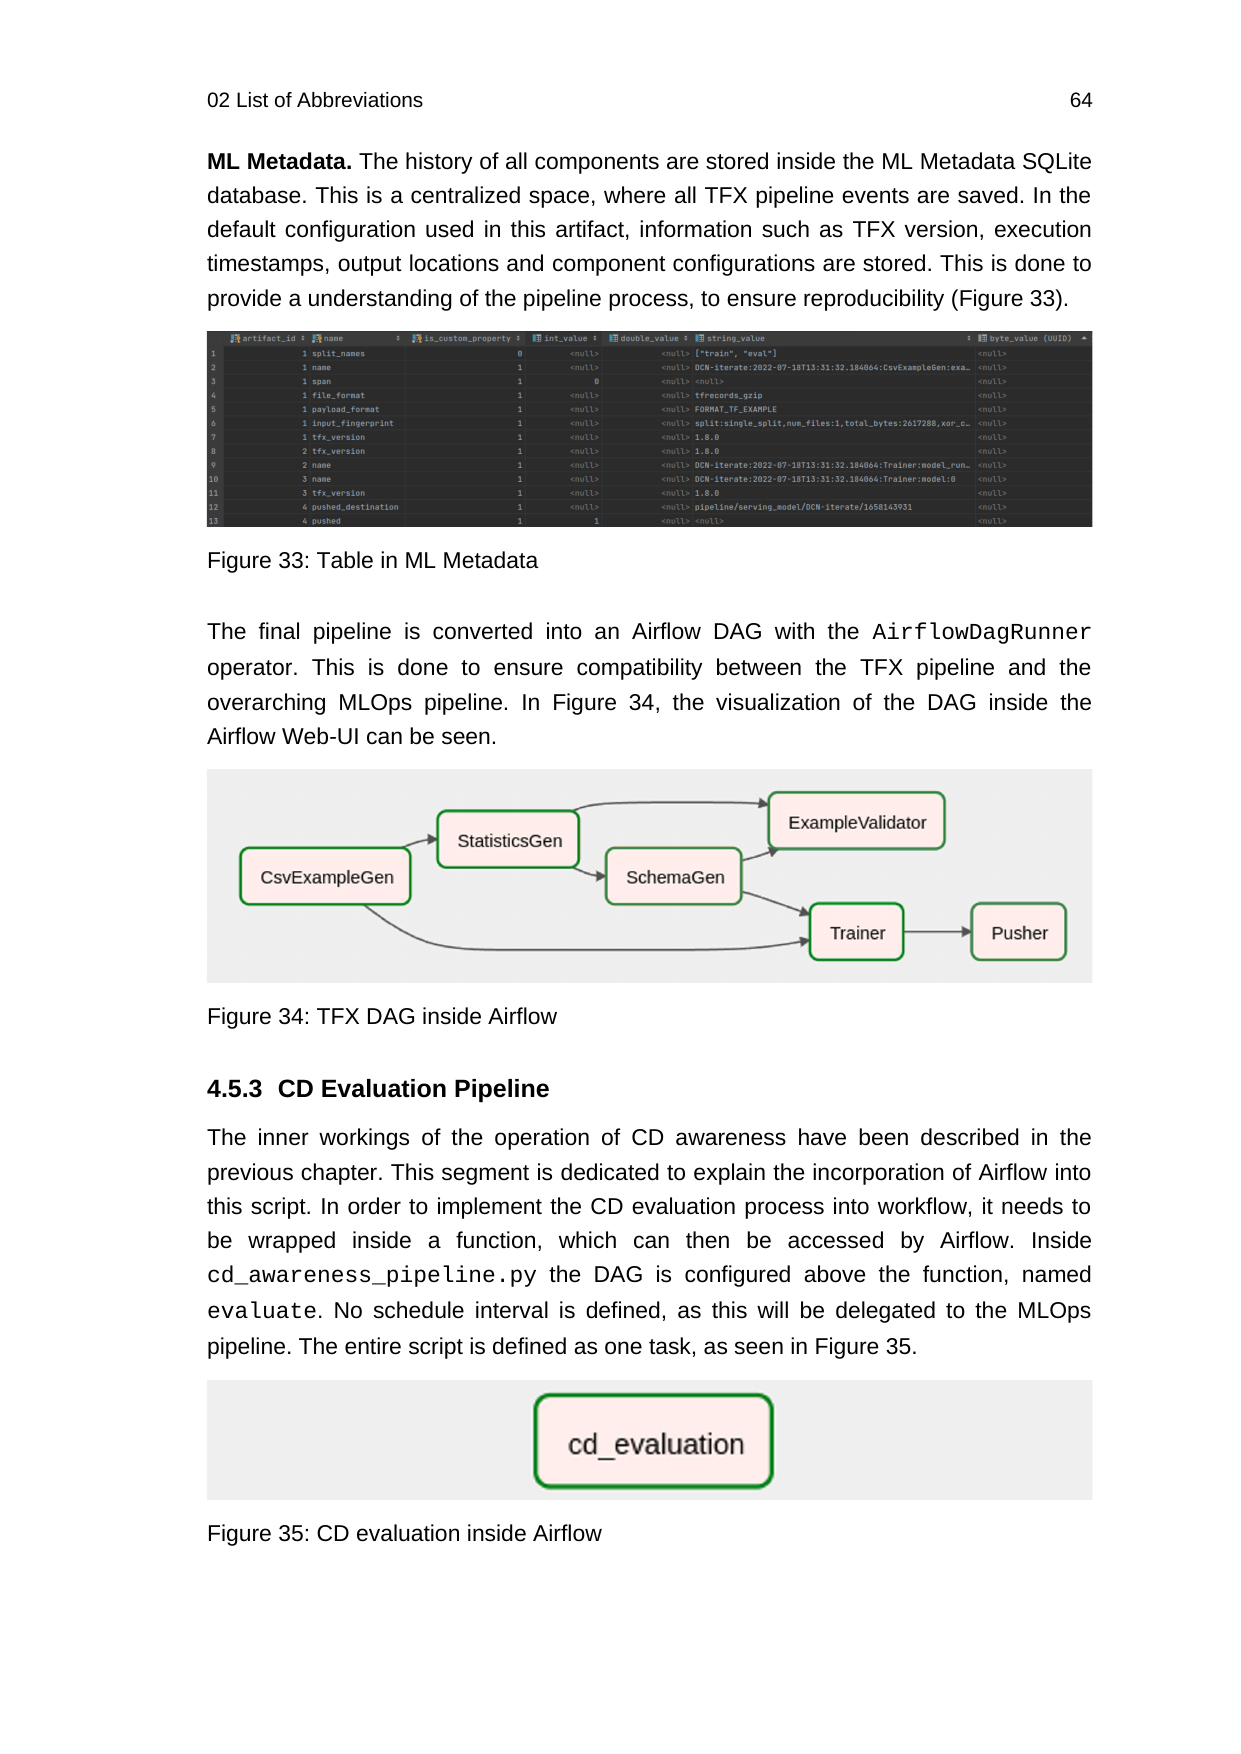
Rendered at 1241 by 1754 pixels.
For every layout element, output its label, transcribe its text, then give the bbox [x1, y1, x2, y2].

subtitle CD Evaluation Pipeline [207, 1074, 1092, 1103]
picture [206, 1380, 1093, 1500]
picture [206, 769, 1093, 983]
picture [206, 331, 1093, 527]
